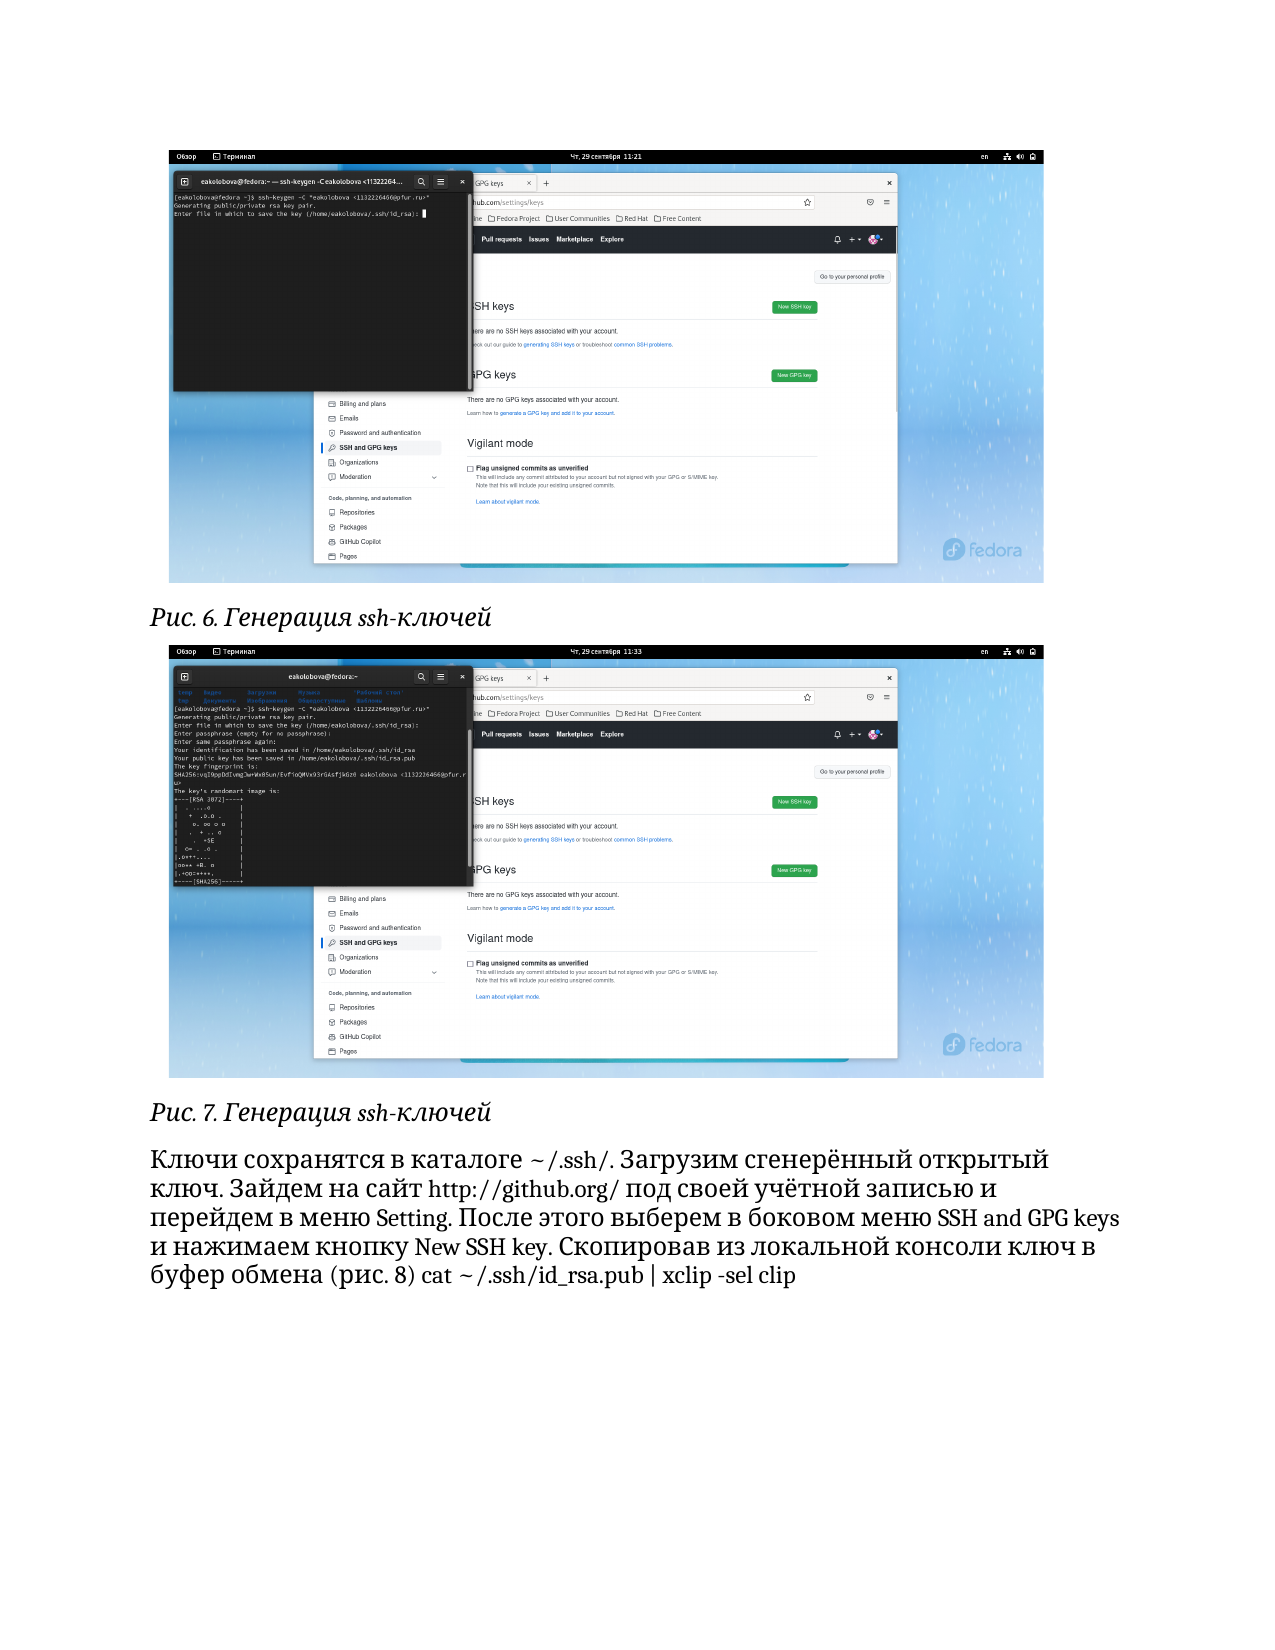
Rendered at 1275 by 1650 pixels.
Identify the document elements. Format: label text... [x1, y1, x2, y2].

picture [168, 150, 1044, 583]
text Ключи сохранятся в каталоге ~/.ssh/. Загрузим сгенерённый открытый ключ. Зайдем на сайт http://github.org/ под своей учётной записью и перейдем в меню Setting. После этого выберем в боковом меню SSH and GPG keys и нажимаем кнопку New SSH key. Скопировав из локальной консоли ключ в буфер обмена (рис. 8) cat ~/.ssh/id_rsa.pub | xclip -sel clip [150, 1146, 1125, 1290]
text Рис. 7. Генерация ssh-ключей [150, 1099, 1125, 1127]
text Рис. 6. Генерация ssh-ключей [150, 604, 1125, 632]
picture [168, 645, 1044, 1078]
